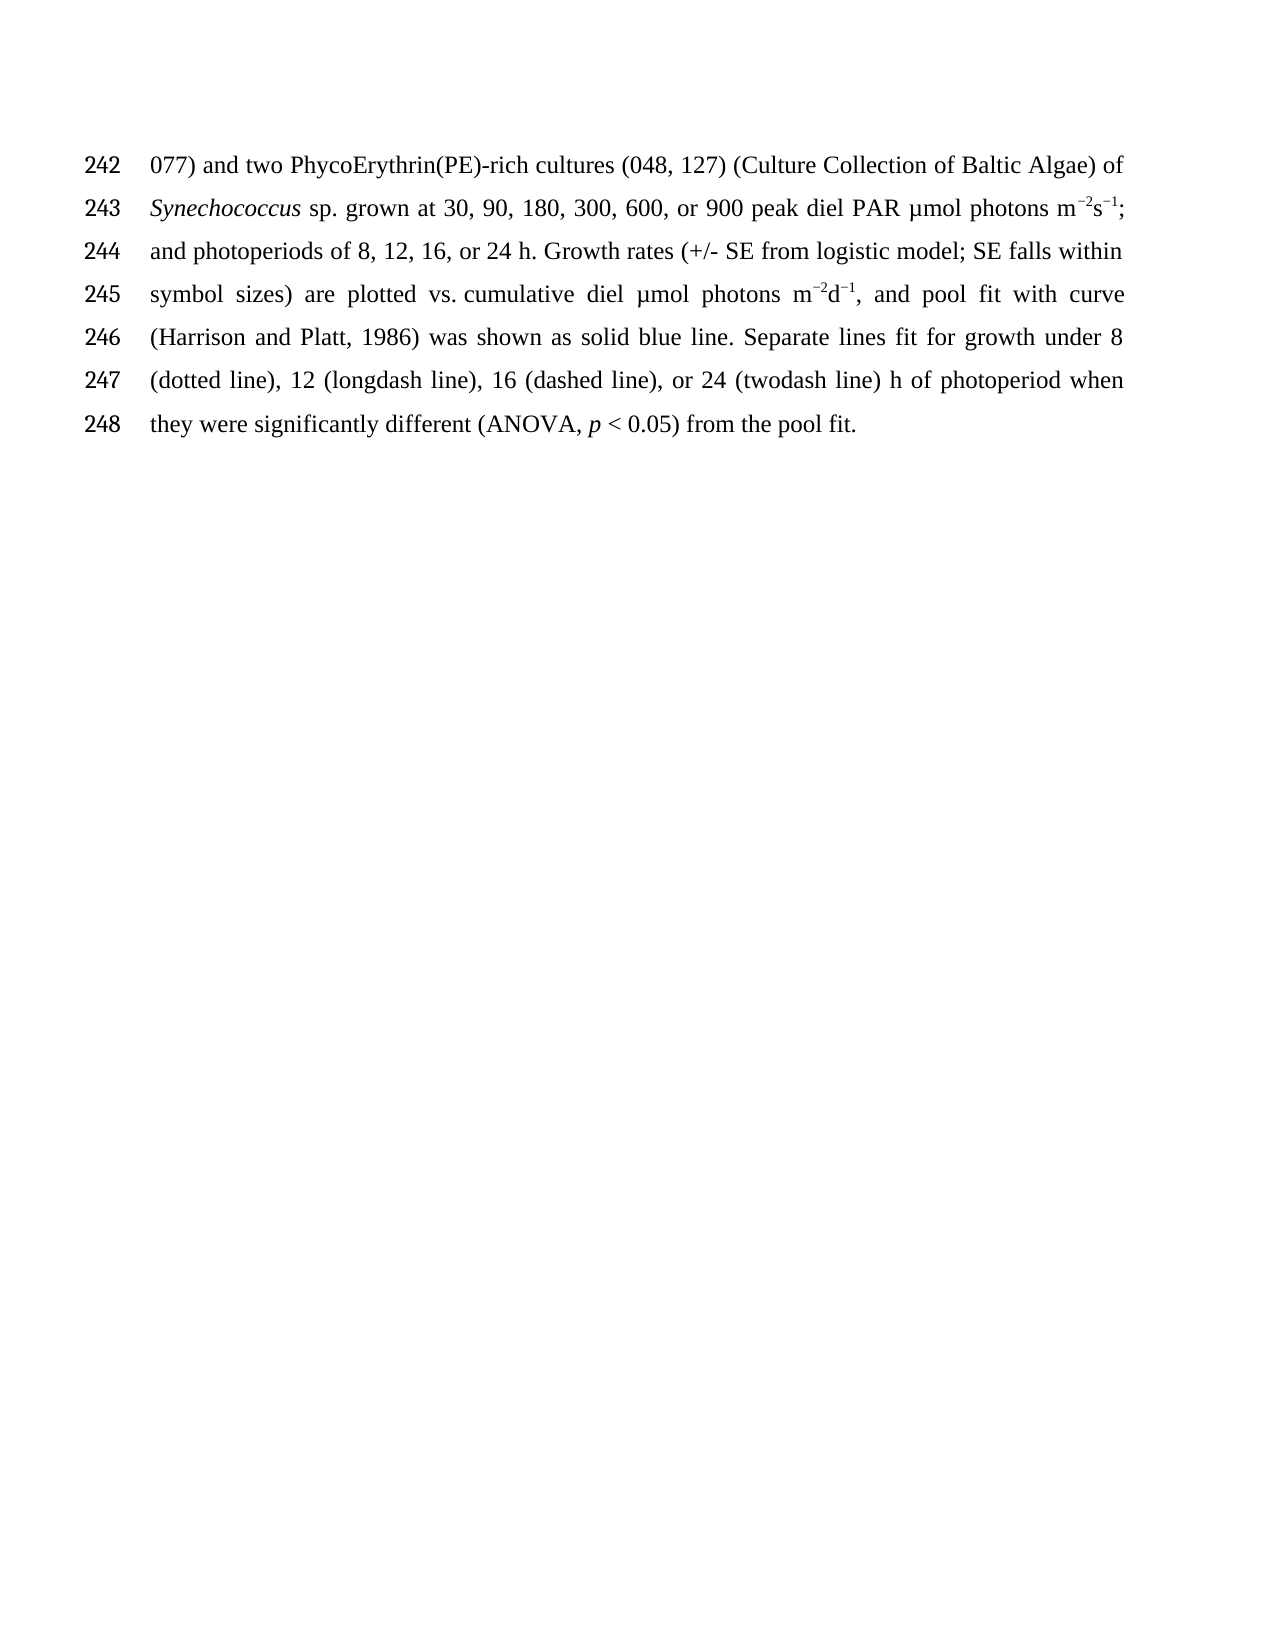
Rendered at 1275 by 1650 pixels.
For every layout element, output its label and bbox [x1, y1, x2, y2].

text [150, 150, 1125, 437]
